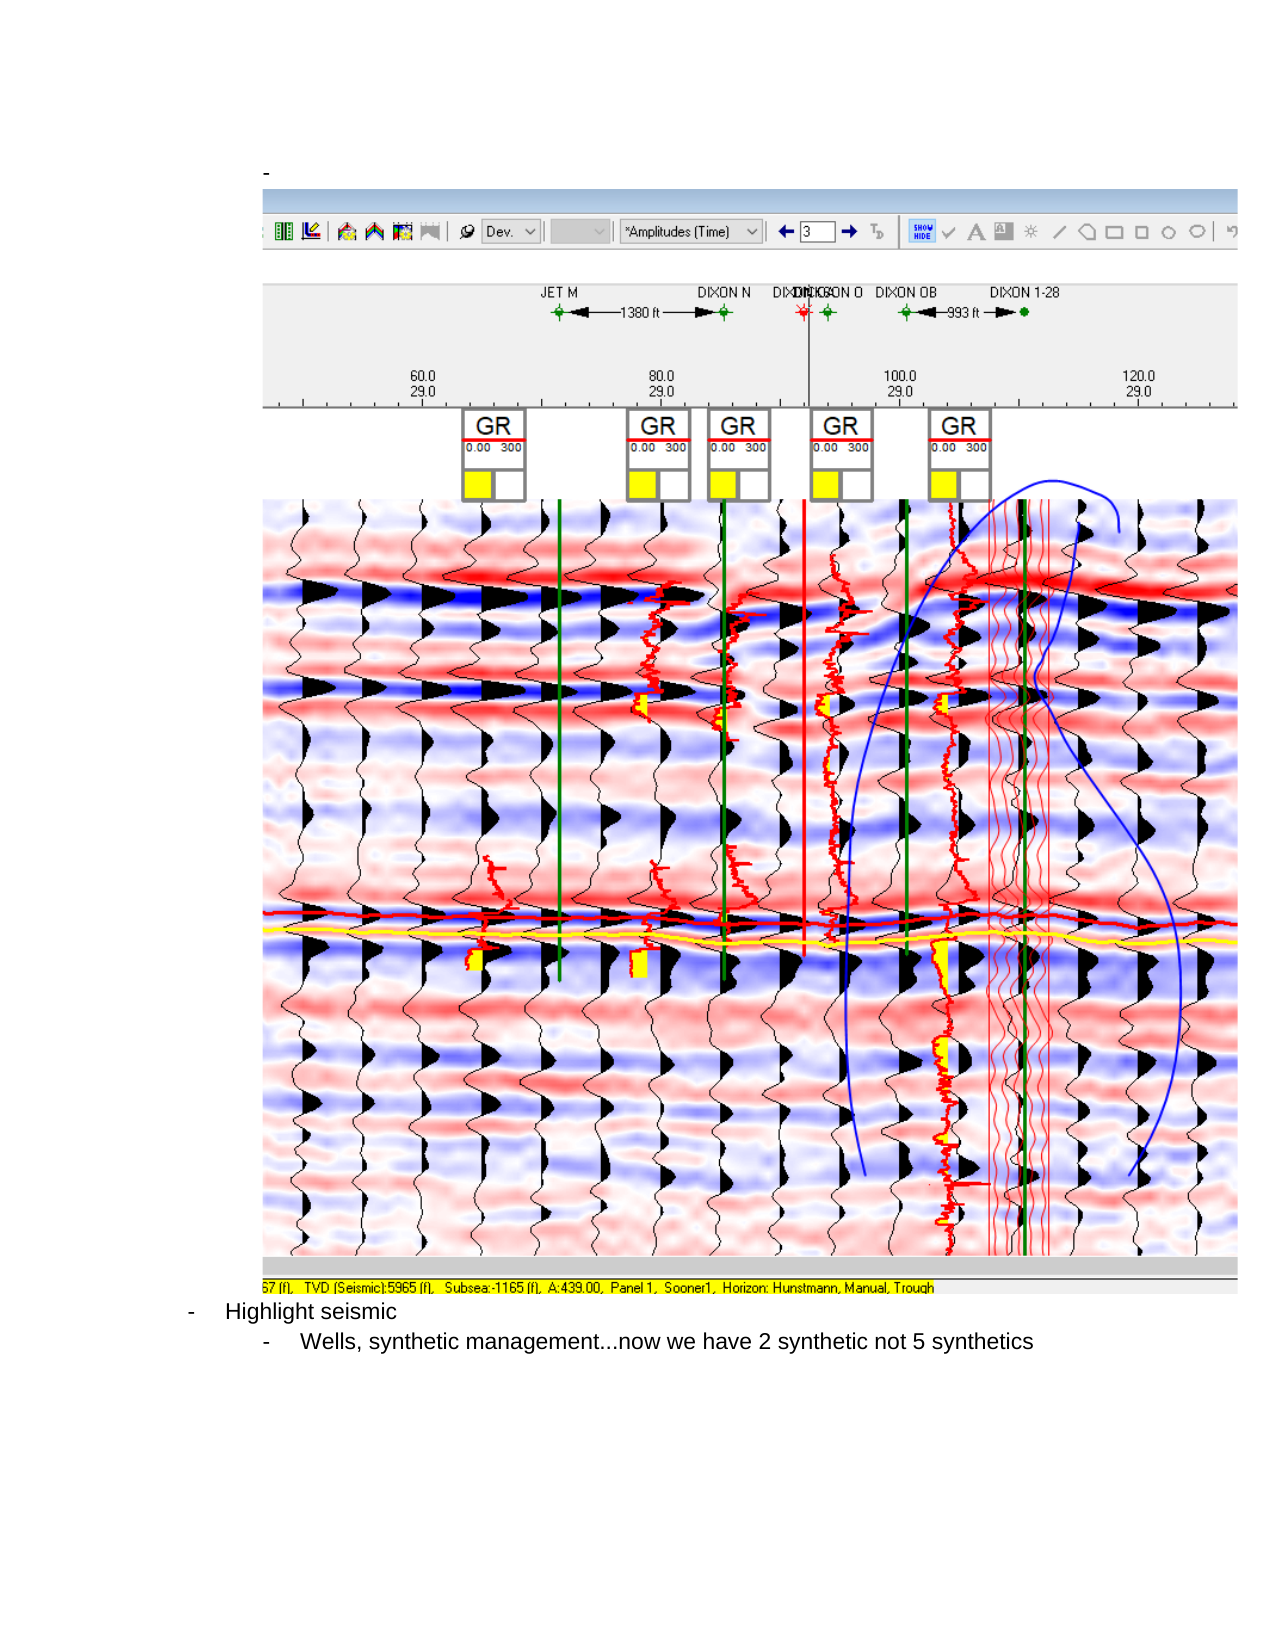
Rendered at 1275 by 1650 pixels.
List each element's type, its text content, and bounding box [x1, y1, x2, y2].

list Highlight seismic [187, 1298, 1125, 1324]
list Wells, synthetic management...now we have 2 synthetic not 5 synthetics [262, 1328, 1125, 1354]
picture [262, 189, 1238, 1294]
